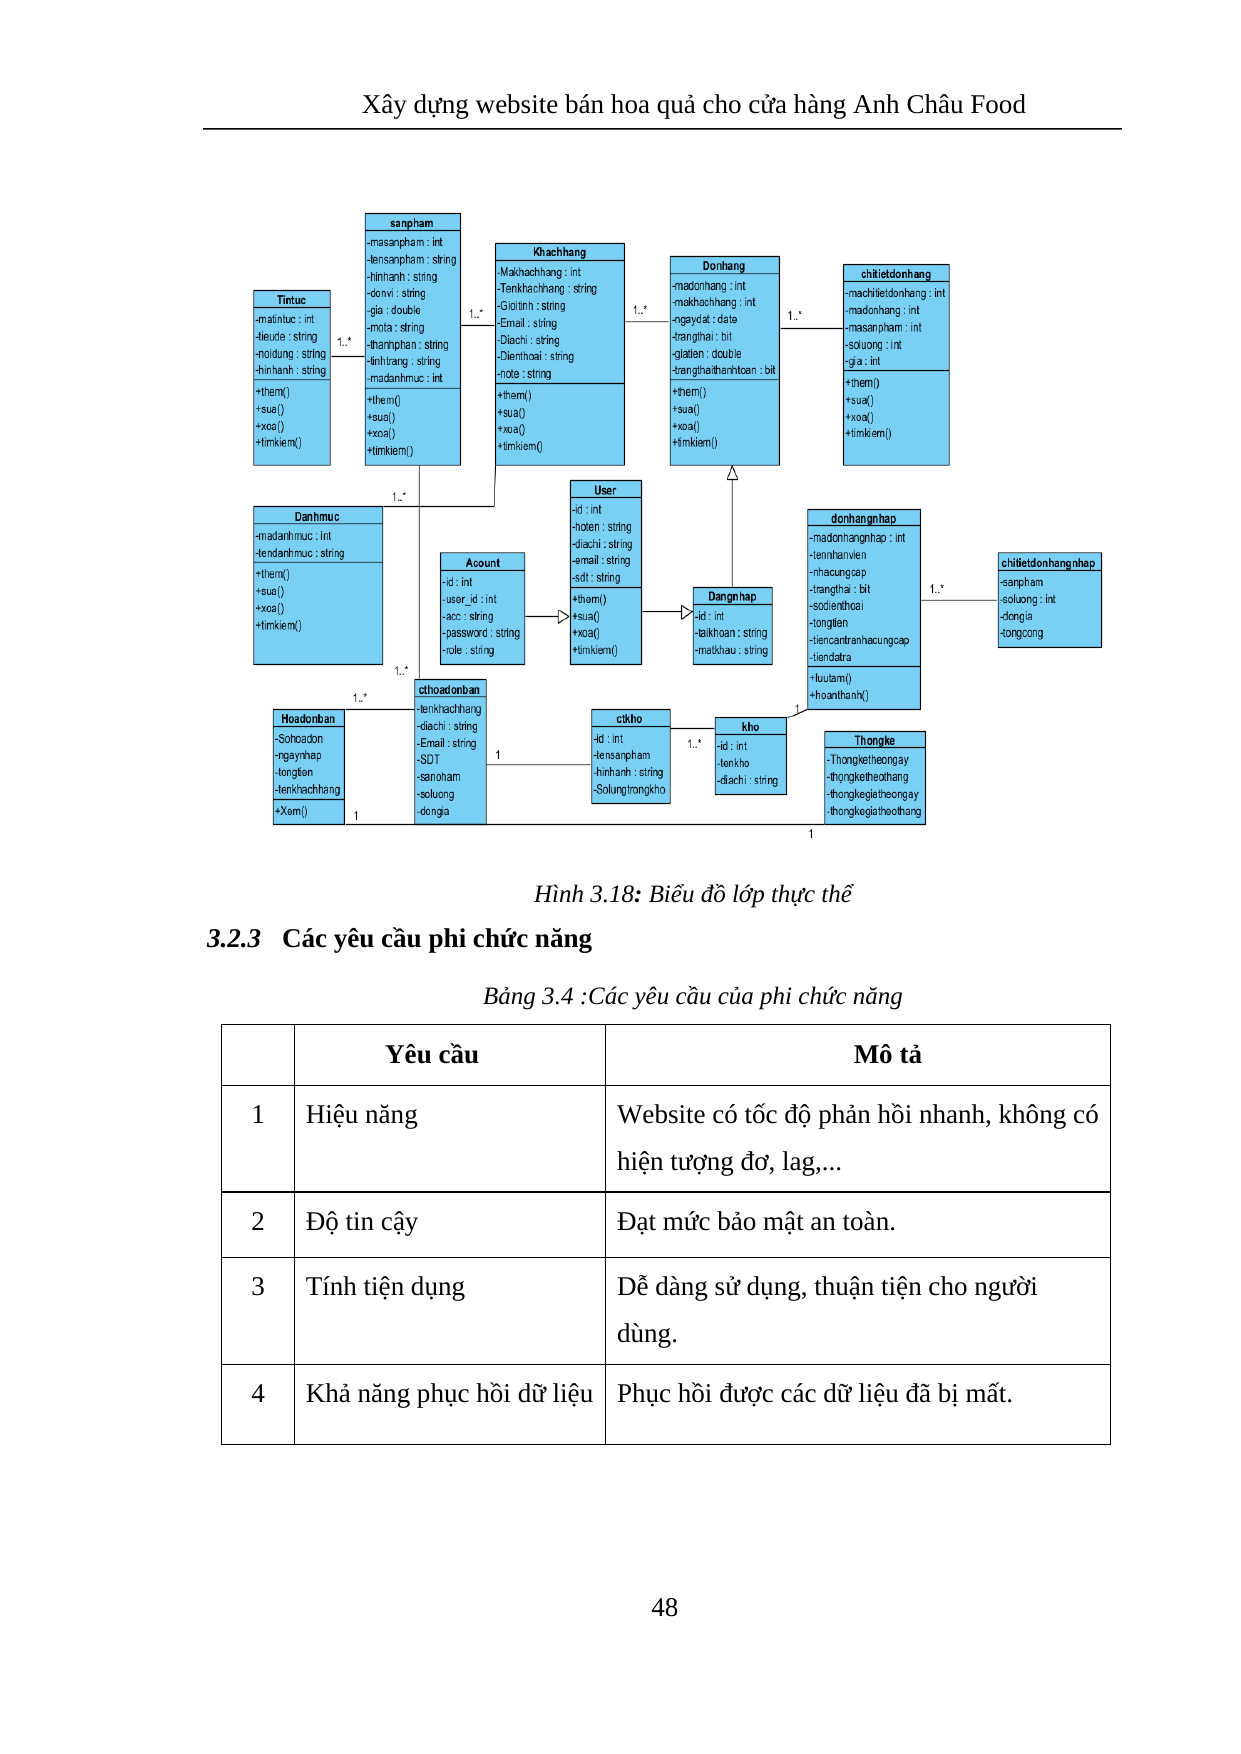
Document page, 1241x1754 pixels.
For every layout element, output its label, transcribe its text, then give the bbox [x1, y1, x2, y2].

table_cell Độ tin cậy [295, 1193, 605, 1257]
text Các yêu cầu phi chức năng [207, 922, 1122, 953]
table_cell Tính tiện dụng [295, 1258, 605, 1364]
table_cell Website có tốc độ phản hồi nhanh, không có hiện tượng đơ, lag,... [606, 1086, 1110, 1191]
picture [206, 177, 1123, 851]
table_header Mô tả [606, 1025, 1110, 1084]
table_cell Đạt mức bảo mật an toàn. [606, 1193, 1110, 1257]
table_header Yêu cầu [295, 1025, 605, 1084]
table_cell 1 [222, 1086, 294, 1191]
table_header [222, 1025, 294, 1084]
table_cell 2 [222, 1193, 294, 1257]
table_cell Hiệu năng [295, 1086, 605, 1191]
table_cell Khả năng phục hồi dữ liệu [295, 1365, 605, 1444]
table_cell Dễ dàng sử dụng, thuận tiện cho người dùng. [606, 1258, 1110, 1364]
table_cell 4 [222, 1365, 294, 1444]
table_cell 3 [222, 1258, 294, 1364]
table_cell Phục hồi được các dữ liệu đã bị mất. [606, 1365, 1110, 1444]
text Hình 3.18: Biểu đồ lớp thực thể [207, 879, 1122, 908]
text Bảng 3.4 :Các yêu cầu của phi chức năng [207, 981, 1122, 1010]
